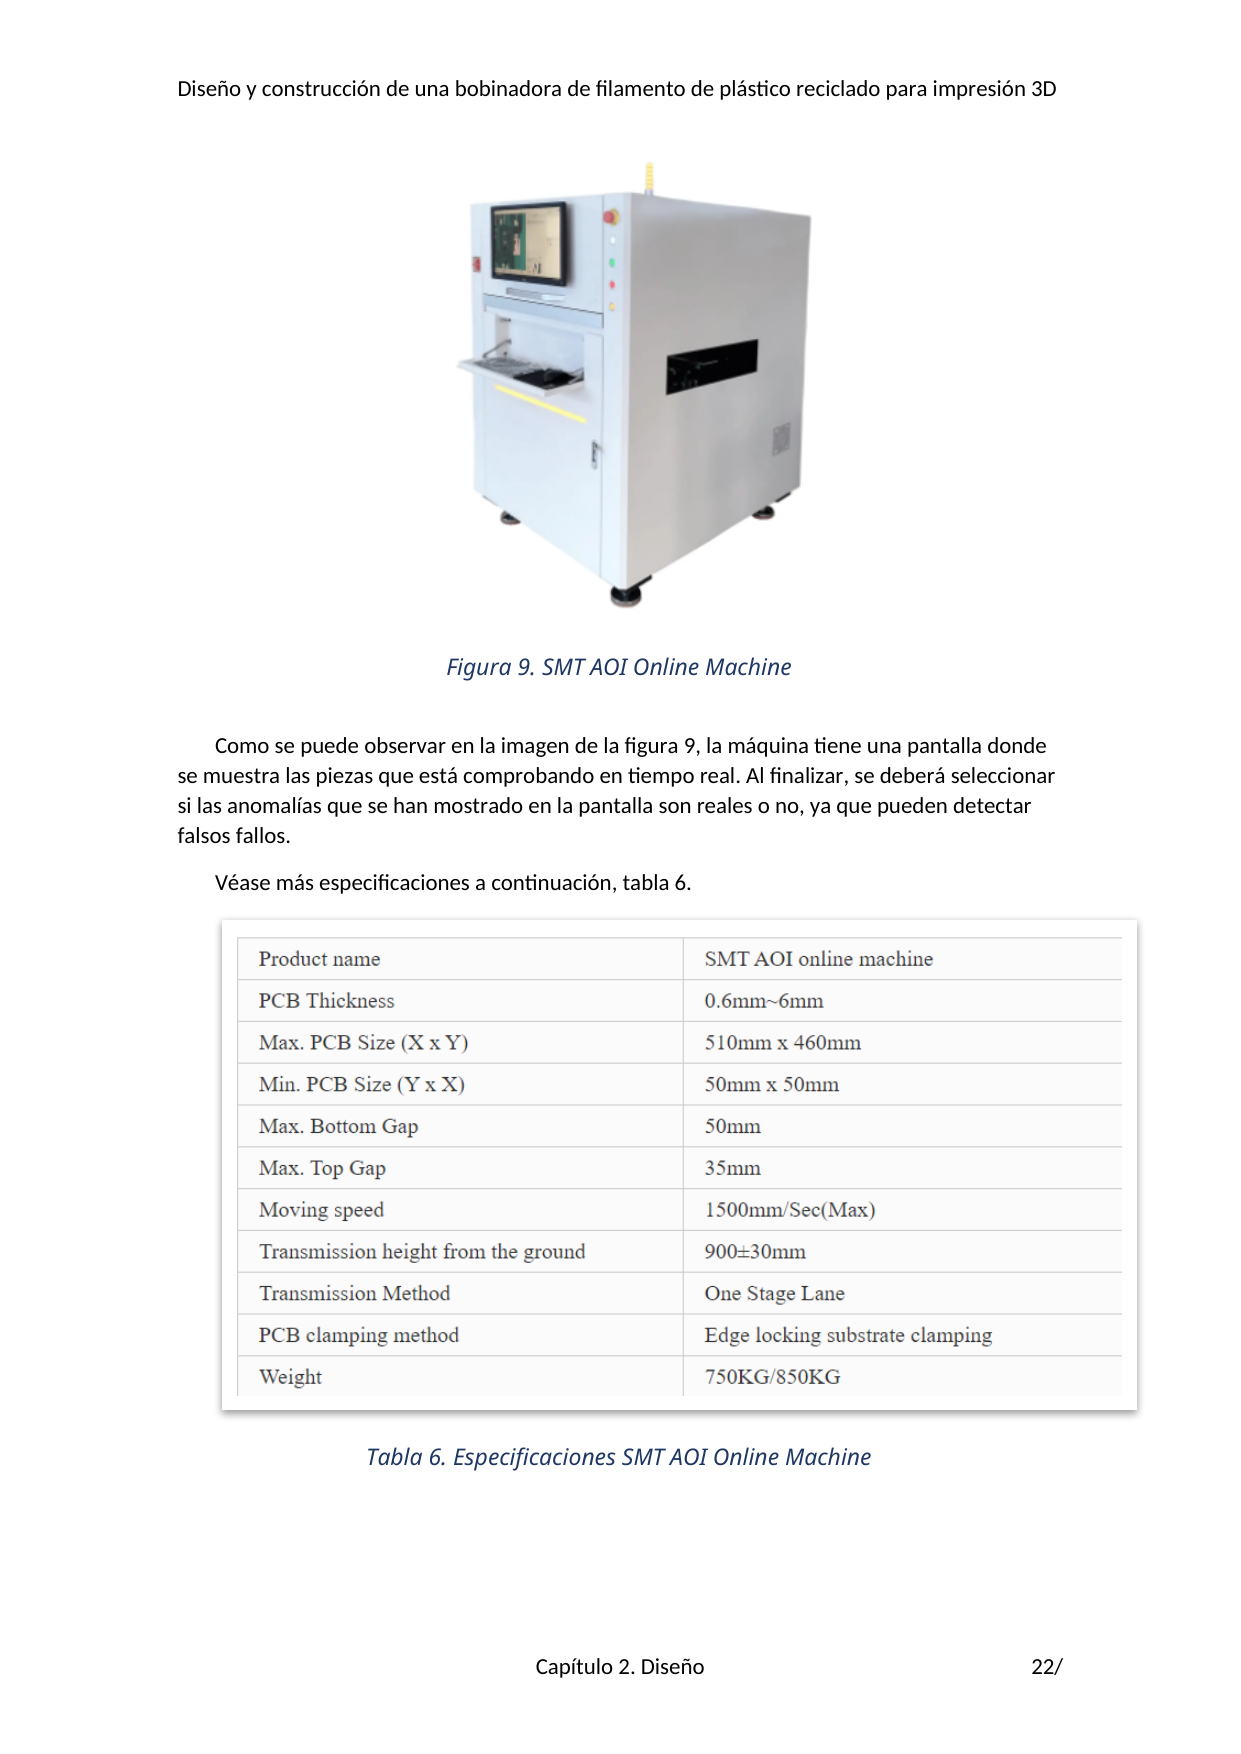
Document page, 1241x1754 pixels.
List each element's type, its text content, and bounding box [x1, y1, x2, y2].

subtitle Tabla 6. Especificaciones SMT AOI Online Machine [177, 1441, 1063, 1472]
subtitle Figura 9. SMT AOI Online Machine [177, 650, 1063, 682]
text Como se puede observar en la imagen de la figura 9, la máquina tiene una pantalla donde se muestra las piezas que está comprobando en tiempo real. Al finalizar, se deberá seleccionar si las anomalías que se han mostrado en la pantalla son reales o no, ya que pueden detectar falsos fallos. [177, 731, 1063, 850]
picture [427, 147, 851, 632]
text Véase más especificaciones a continuación, tabla 6. [177, 868, 1063, 897]
picture [237, 934, 1122, 1396]
